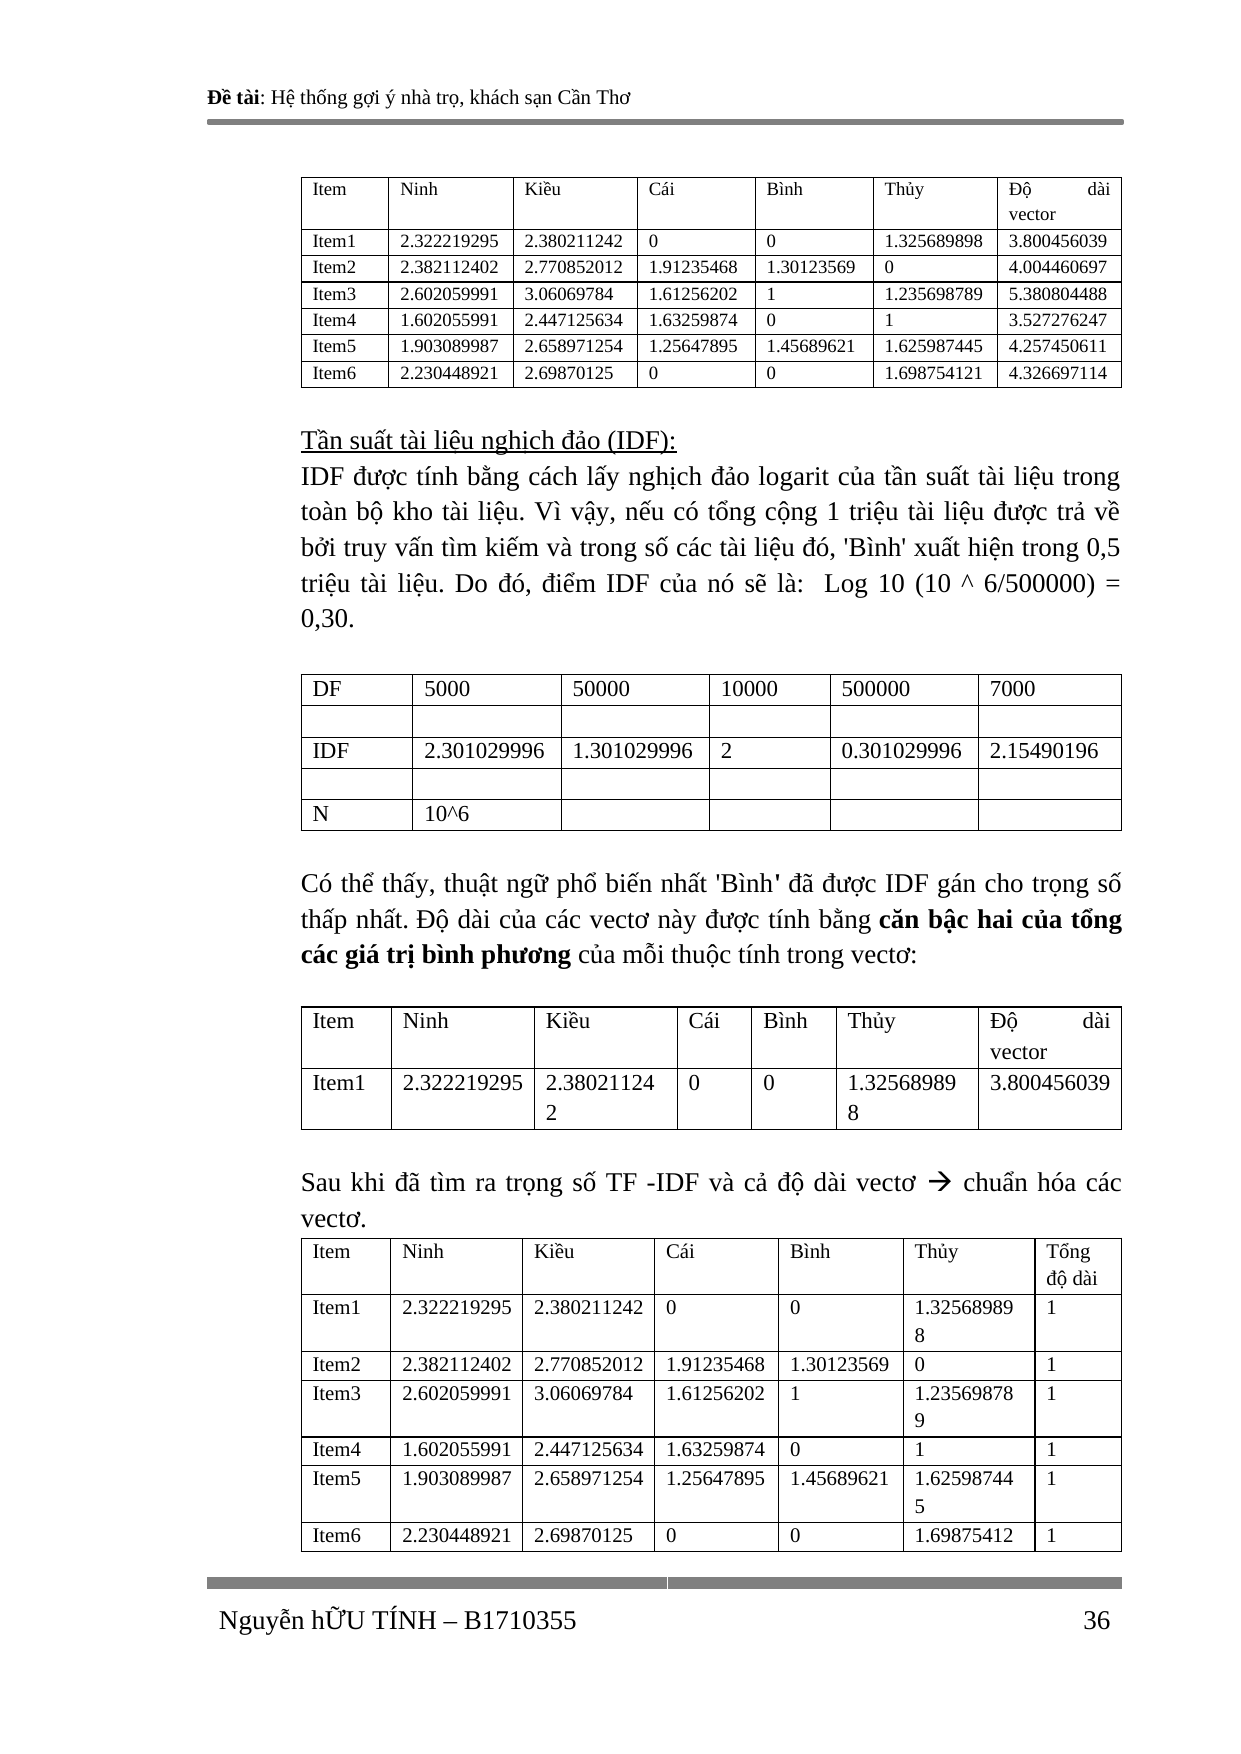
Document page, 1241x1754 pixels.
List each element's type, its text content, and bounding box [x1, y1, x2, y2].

table_cell [413, 769, 561, 799]
table_cell 0.301029996 [831, 738, 978, 768]
table_cell 2.69870125 [523, 1523, 654, 1551]
table_header Bình [779, 1239, 903, 1294]
table_cell 1.325689898 [874, 230, 997, 255]
table_cell [302, 706, 412, 737]
table_cell [302, 769, 412, 799]
table_cell 1 [1036, 1466, 1121, 1522]
table_cell Item3 [302, 283, 388, 308]
table_cell 2.380211242 [535, 1069, 677, 1129]
table_header Bình [756, 178, 873, 228]
list Có thể thấy, thuật ngữ phổ biến nhất 'Bình' đã được IDF gán cho trọng số thấp nhất. Độ dài của các vectơ này được tính bằng căn bậc hai của tổng các giá trị bình phương của mỗi thuộc tính trong vectơ: [301, 867, 1122, 970]
table_cell 1.625987445 [904, 1466, 1034, 1522]
table_header 50000 [562, 675, 709, 705]
table_cell 0 [779, 1523, 903, 1551]
table_cell 2.69870125 [514, 362, 637, 387]
table_cell 3.527276247 [998, 309, 1121, 334]
list Tần suất tài liệu nghịch đảo (IDF): [301, 424, 1122, 455]
table_cell 2 [710, 738, 830, 768]
table_cell Item2 [302, 1352, 390, 1380]
table_cell 1.45689621 [756, 335, 873, 361]
table_cell IDF [302, 738, 412, 768]
table_cell 1.698754121 [904, 1523, 1034, 1551]
table_cell 1.25647895 [638, 335, 755, 361]
table_cell 1.625987445 [874, 335, 997, 361]
table_cell 1 [874, 309, 997, 334]
table_cell [710, 706, 830, 737]
table_cell 2.230448921 [389, 362, 513, 387]
table_cell 0 [779, 1438, 903, 1465]
table_header Item [302, 178, 388, 228]
table_cell [831, 706, 978, 737]
list Sau khi đã tìm ra trọng số TF -IDF và cả độ dài vectơ chuẩn hóa các vectơ. [301, 1130, 1122, 1233]
table_header Độ dài vector [998, 178, 1121, 228]
table_cell 2.380211242 [514, 230, 637, 255]
table_cell 1.45689621 [779, 1466, 903, 1522]
table_cell 2.322219295 [392, 1069, 534, 1129]
table_cell 2.770852012 [523, 1352, 654, 1380]
table_cell [831, 800, 978, 830]
table_cell 4.257450611 [998, 335, 1121, 361]
table_header Thủy [874, 178, 997, 228]
table_cell 1 [1036, 1523, 1121, 1551]
table_cell 2.322219295 [391, 1295, 522, 1351]
table_cell 0 [756, 362, 873, 387]
table_cell 1 [1036, 1295, 1121, 1351]
table_cell [413, 706, 561, 737]
table_header 7000 [979, 675, 1121, 705]
table_cell 1.602055991 [389, 309, 513, 334]
table_cell Item3 [302, 1381, 390, 1436]
table_header DF [302, 675, 412, 705]
table_cell 2.770852012 [514, 256, 637, 281]
table_cell Item5 [302, 1466, 390, 1522]
table_cell 1 [1036, 1352, 1121, 1380]
table_cell [710, 769, 830, 799]
table_header 10000 [710, 675, 830, 705]
table_cell 0 [655, 1295, 778, 1351]
table_cell 1.63259874 [638, 309, 755, 334]
table_cell N [302, 800, 412, 830]
table_cell 4.004460697 [998, 256, 1121, 281]
table_cell 1.63259874 [655, 1438, 778, 1465]
table_cell 2.447125634 [514, 309, 637, 334]
table_cell 1.301029996 [562, 738, 709, 768]
table_cell [979, 769, 1121, 799]
table_cell [710, 800, 830, 830]
table_cell 0 [638, 230, 755, 255]
table_cell 1.325689898 [904, 1295, 1034, 1351]
table_cell 2.380211242 [523, 1295, 654, 1351]
table_cell 1.325689898 [837, 1069, 978, 1129]
table_cell 1 [1036, 1381, 1121, 1436]
table_cell 2.230448921 [391, 1523, 522, 1551]
table_cell 1.91235468 [638, 256, 755, 281]
table_header Cái [678, 1008, 751, 1068]
table_cell 0 [752, 1069, 836, 1129]
table_cell 5.380804488 [998, 283, 1121, 308]
table_cell 1.903089987 [389, 335, 513, 361]
table_header Thủy [904, 1239, 1034, 1294]
table_cell 1.30123569 [779, 1352, 903, 1380]
table_cell Item4 [302, 309, 388, 334]
table_cell [831, 769, 978, 799]
table_cell Item5 [302, 335, 388, 361]
table_header Thủy [837, 1008, 978, 1068]
table_cell Item1 [302, 230, 388, 255]
table_header 500000 [831, 675, 978, 705]
table_cell 1.903089987 [391, 1466, 522, 1522]
table_cell [979, 706, 1121, 737]
table_cell 0 [756, 230, 873, 255]
table_cell 0 [655, 1523, 778, 1551]
table_cell Item1 [302, 1069, 391, 1129]
table_cell 2.301029996 [413, 738, 561, 768]
table_cell 2.382112402 [389, 256, 513, 281]
table_header Ninh [392, 1008, 534, 1068]
table_cell Item6 [302, 362, 388, 387]
table_header Cái [638, 178, 755, 228]
table_cell 2.447125634 [523, 1438, 654, 1465]
list IDF được tính bằng cách lấy nghịch đảo logarit của tần suất tài liệu trong toàn bộ kho tài liệu. Vì vậy, nếu có tổng cộng 1 triệu tài liệu được trả về bởi truy vấn tìm kiếm và trong số các tài liệu đó, 'Bình' xuất hiện trong 0,5 triệu tài liệu. Do đó, điểm IDF của nó sẽ là: Log 10 (10 ^ 6/500000) = 0,30. [301, 460, 1122, 634]
table_header Item [302, 1239, 390, 1294]
table_cell 2.322219295 [389, 230, 513, 255]
table_cell Item1 [302, 1295, 390, 1351]
table_cell 1.25647895 [655, 1466, 778, 1522]
table_cell 2.15490196 [979, 738, 1121, 768]
table_cell 0 [638, 362, 755, 387]
table_header Ninh [389, 178, 513, 228]
table_cell 1.61256202 [655, 1381, 778, 1436]
table_header 5000 [413, 675, 561, 705]
table_cell 10^6 [413, 800, 561, 830]
table_header Item [302, 1008, 391, 1068]
table_header Độ dài vector [979, 1008, 1121, 1068]
table_cell Item4 [302, 1438, 390, 1465]
table_header Tổng độ dài [1036, 1239, 1121, 1294]
table_header Cái [655, 1239, 778, 1294]
table_cell Item2 [302, 256, 388, 281]
table_cell 0 [779, 1295, 903, 1351]
table_header Kiều [514, 178, 637, 228]
table_cell 1.91235468 [655, 1352, 778, 1380]
table_cell 1 [756, 283, 873, 308]
table_cell 1 [1036, 1438, 1121, 1465]
table_cell 3.06069784 [514, 283, 637, 308]
table_cell 1.30123569 [756, 256, 873, 281]
table_header Bình [752, 1008, 836, 1068]
table_cell 2.658971254 [514, 335, 637, 361]
table_header Kiều [523, 1239, 654, 1294]
table_cell [562, 706, 709, 737]
table_cell 0 [904, 1352, 1034, 1380]
table_cell 2.602059991 [389, 283, 513, 308]
table_cell 1 [779, 1381, 903, 1436]
table_cell 1.698754121 [874, 362, 997, 387]
table_cell 1.235698789 [874, 283, 997, 308]
table_cell 4.326697114 [998, 362, 1121, 387]
table_cell 1.61256202 [638, 283, 755, 308]
table_header Ninh [391, 1239, 522, 1294]
table_cell 1.602055991 [391, 1438, 522, 1465]
table_cell 0 [874, 256, 997, 281]
table_cell 3.800456039 [979, 1069, 1121, 1129]
table_cell [562, 769, 709, 799]
table_cell 2.658971254 [523, 1466, 654, 1522]
table_cell [979, 800, 1121, 830]
table_cell 0 [756, 309, 873, 334]
table_cell 2.382112402 [391, 1352, 522, 1380]
table_cell [562, 800, 709, 830]
table_cell 1.235698789 [904, 1381, 1034, 1436]
table_cell 0 [678, 1069, 751, 1129]
table_cell 3.06069784 [523, 1381, 654, 1436]
table_cell 2.602059991 [391, 1381, 522, 1436]
table_cell Item6 [302, 1523, 390, 1551]
table_header Kiều [535, 1008, 677, 1068]
table_cell 3.800456039 [998, 230, 1121, 255]
table_cell 1 [904, 1438, 1034, 1465]
